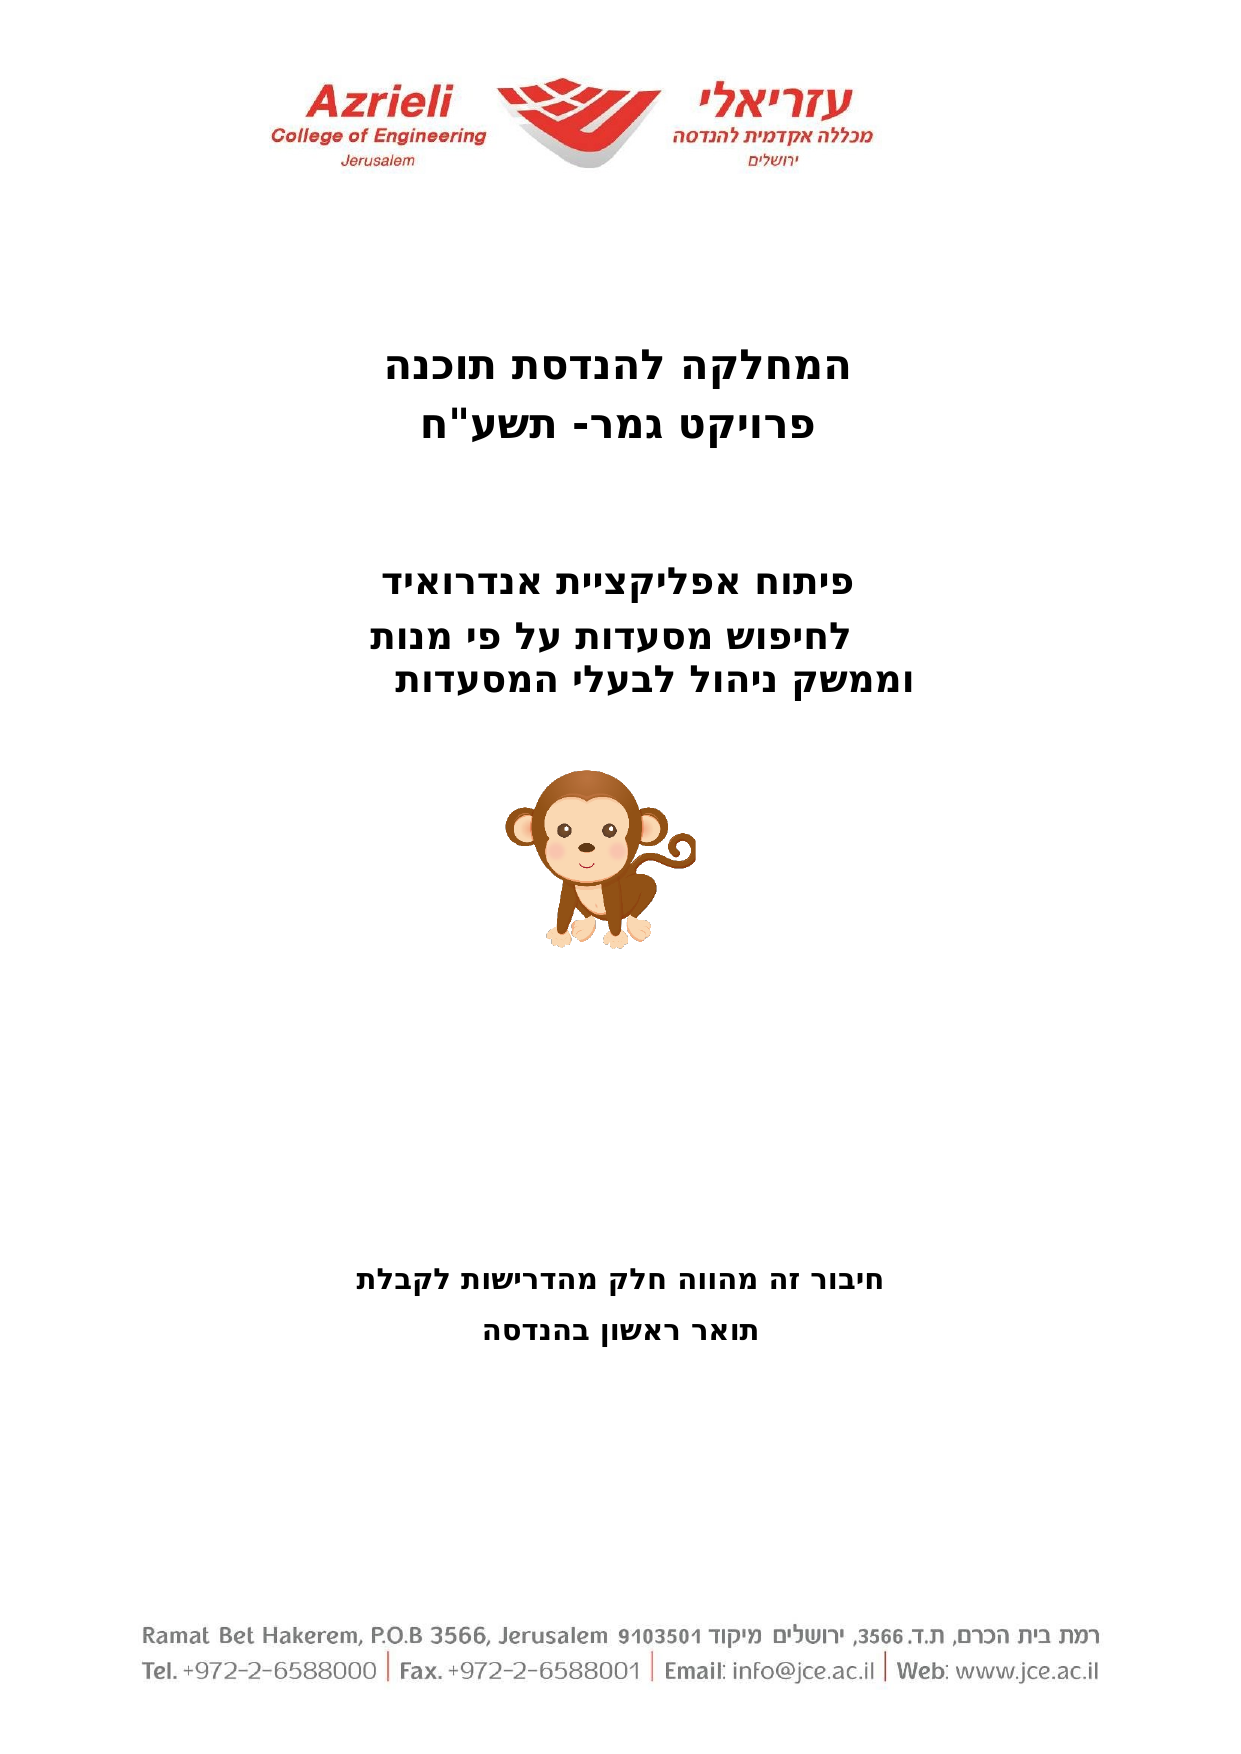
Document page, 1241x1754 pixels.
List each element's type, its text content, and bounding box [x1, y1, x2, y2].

picture [268, 75, 883, 174]
subtitle פרויקט גמר- תשע"ח [364, 400, 946, 449]
picture [137, 1617, 1104, 1690]
subtitle פיתוח אפליקציית אנדרואיד [364, 560, 946, 603]
subtitle המחלקה להנדסת תוכנה [364, 341, 946, 389]
picture [501, 761, 696, 953]
subtitle חיבור זה מהווה חלק מהדרישות לקבלת תואר ראשון בהנדסה [338, 1263, 903, 1347]
subtitle לחיפוש מסעדות על פי מנות וממשק ניהול לבעלי המסעדות [364, 614, 946, 702]
